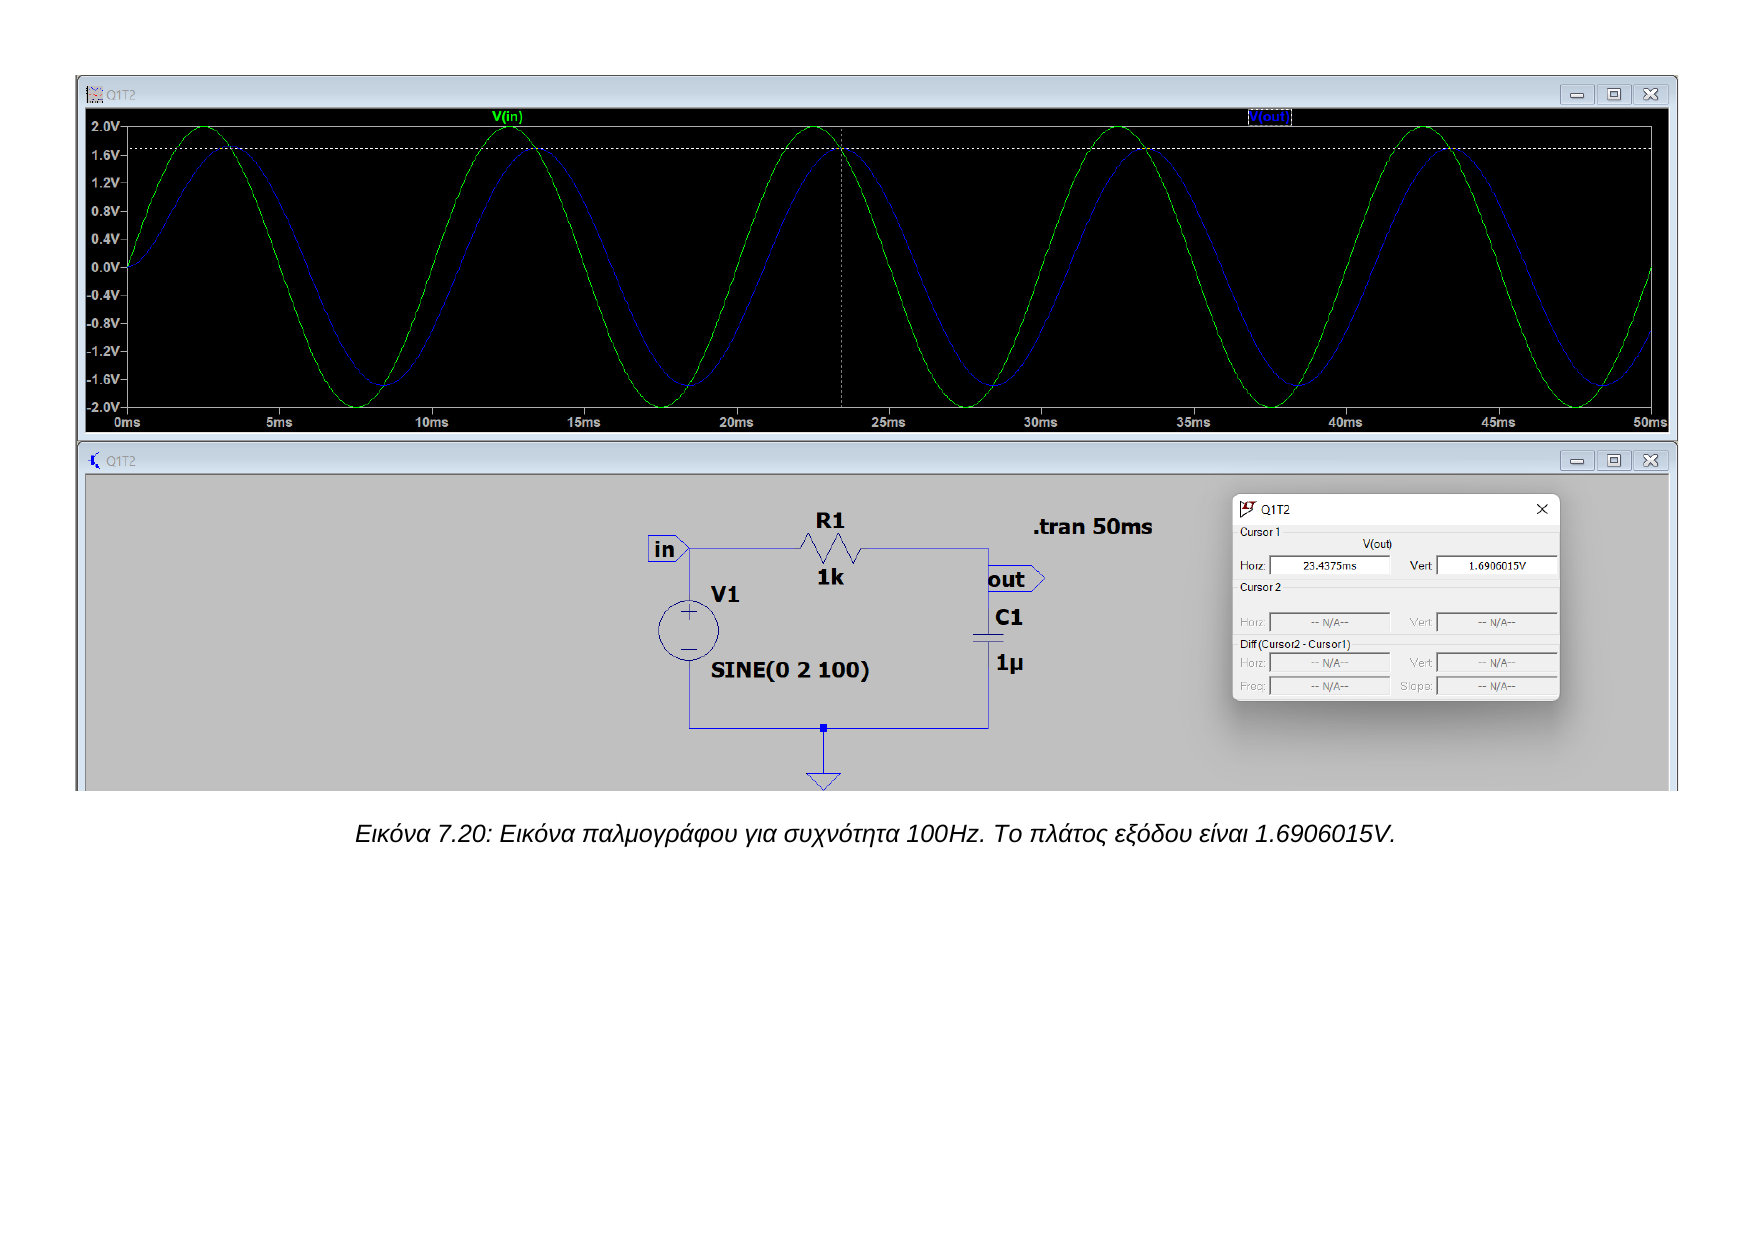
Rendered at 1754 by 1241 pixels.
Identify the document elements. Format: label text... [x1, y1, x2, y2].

text Εικόνα 7.20: Εικόνα παλμογράφου για συχνότητα 100Hz. Το πλάτος εξόδου είναι 1.6906015V. [75, 819, 1679, 848]
picture [75, 75, 1679, 791]
